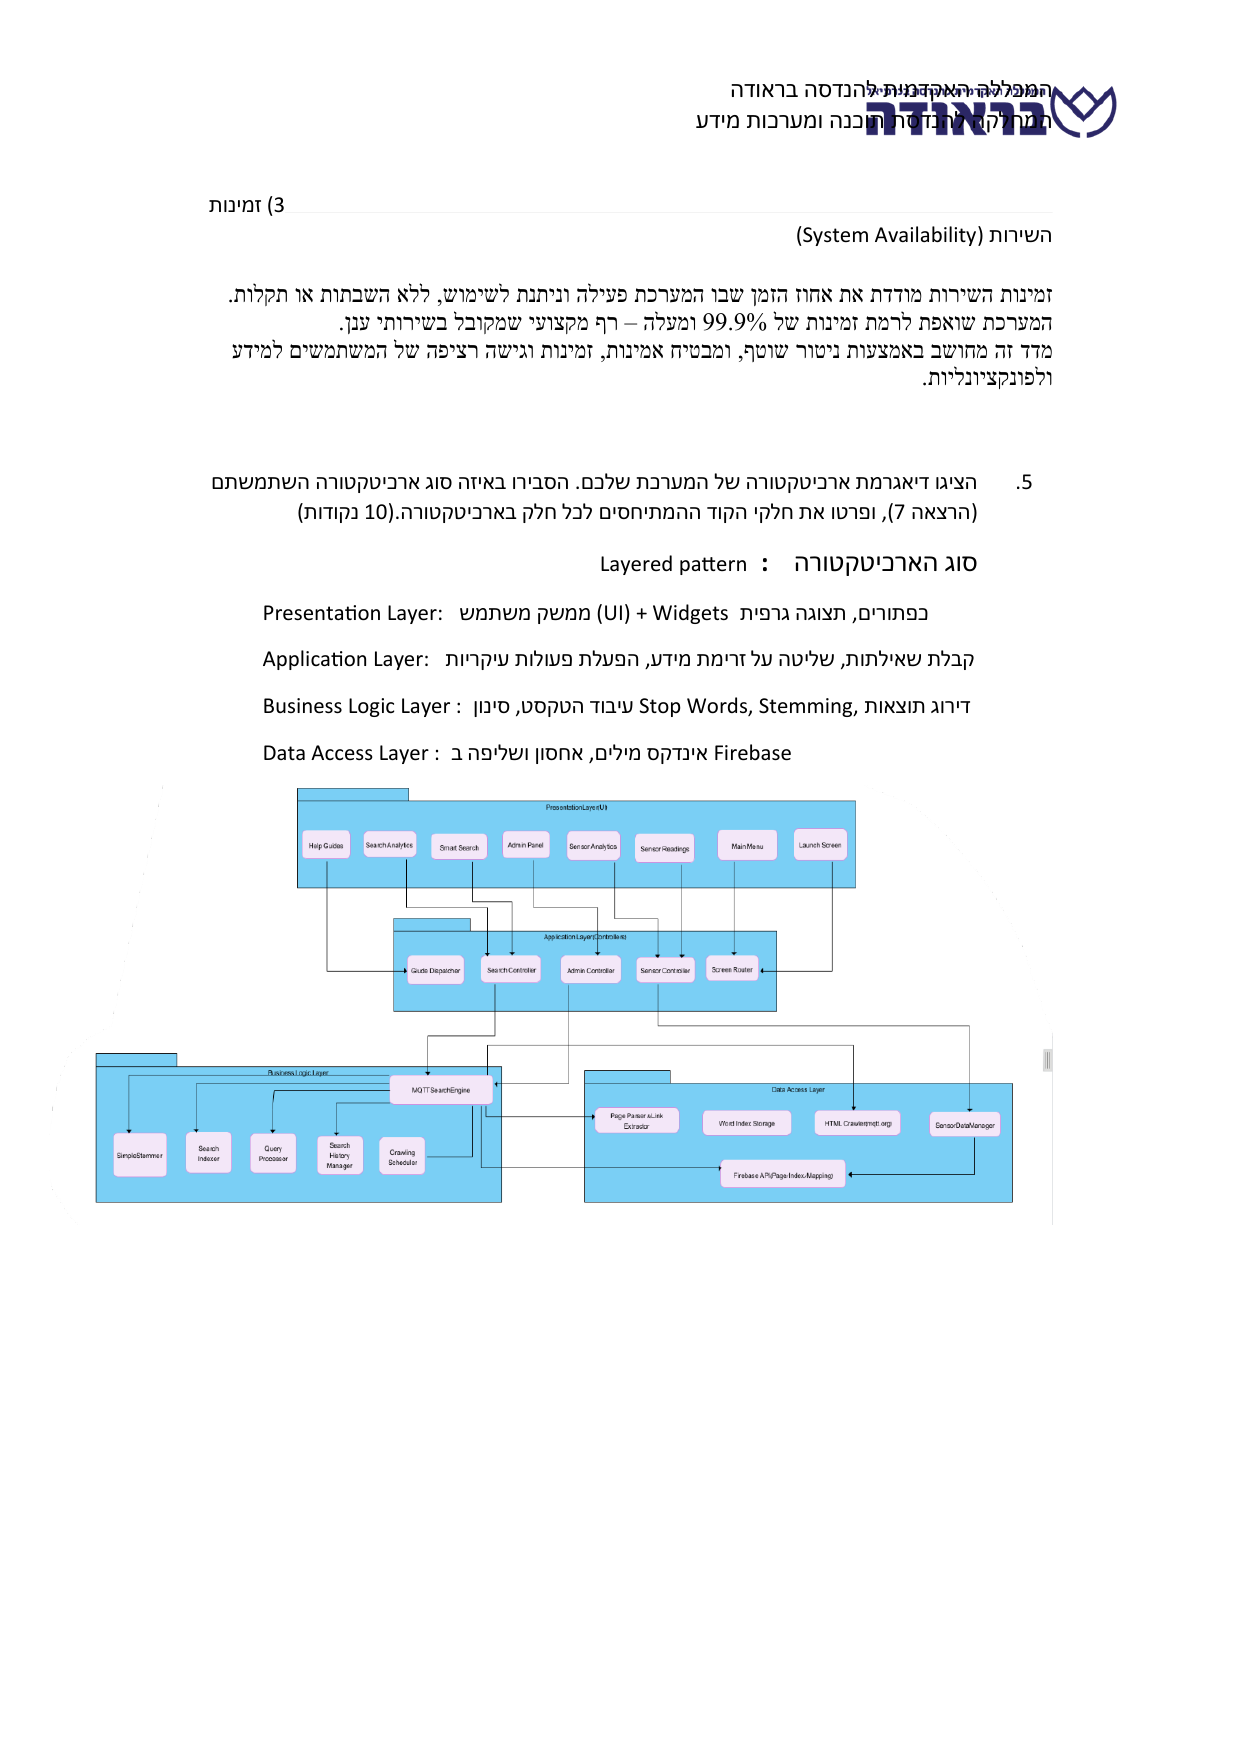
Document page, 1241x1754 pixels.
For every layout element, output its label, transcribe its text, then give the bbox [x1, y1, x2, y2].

picture [858, 79, 1123, 143]
text Application Layer: קבלת שאילתות, שליטה על זרימת מידע, הפעלת פעולות עיקריות [262, 645, 1053, 673]
text 3) זמינות השירות (System Availability) [187, 191, 1053, 249]
text Business Logic Layer : עיבוד הטקסט, סינון Stop Words, Stemming, דירוג תוצאות [262, 692, 1053, 720]
picture [49, 785, 1053, 1225]
text Presentation Layer: ממשק משתמש (UI) + Widgets כפתורים, תצוגה גרפית [262, 598, 1053, 626]
text Data Access Layer : אינדקס מילים, אחסון ושליפה ב Firebase [262, 739, 1053, 767]
text זמינות השירות מודדת את אחוז הזמן שבו המערכת פעילה וניתנת לשימוש, ללא השבתות או תקלות. המערכת שואפת לרמת זמינות של 99.9% ומעלה – רף מקצועי שמקובל בשירותי ענן. מדד זה מחושב באמצעות ניטור שוטף, ומבטיח אמינות, זמינות וגישה רציפה של המשתמשים למידע ולפונקציונליות. [187, 280, 1053, 391]
text סוג הארכיטקטורה : Layered pattern [187, 544, 978, 579]
list הציגו דיאגרמת ארכיטקטורה של המערכת שלכם. הסבירו באיזה סוג ארכיטקטורה השתמשתם (הרצאה 7), ופרטו את חלקי הקוד ההמתיחסים לכל חלק בארכיטקטורה.(10 נקודות) [187, 467, 1015, 526]
